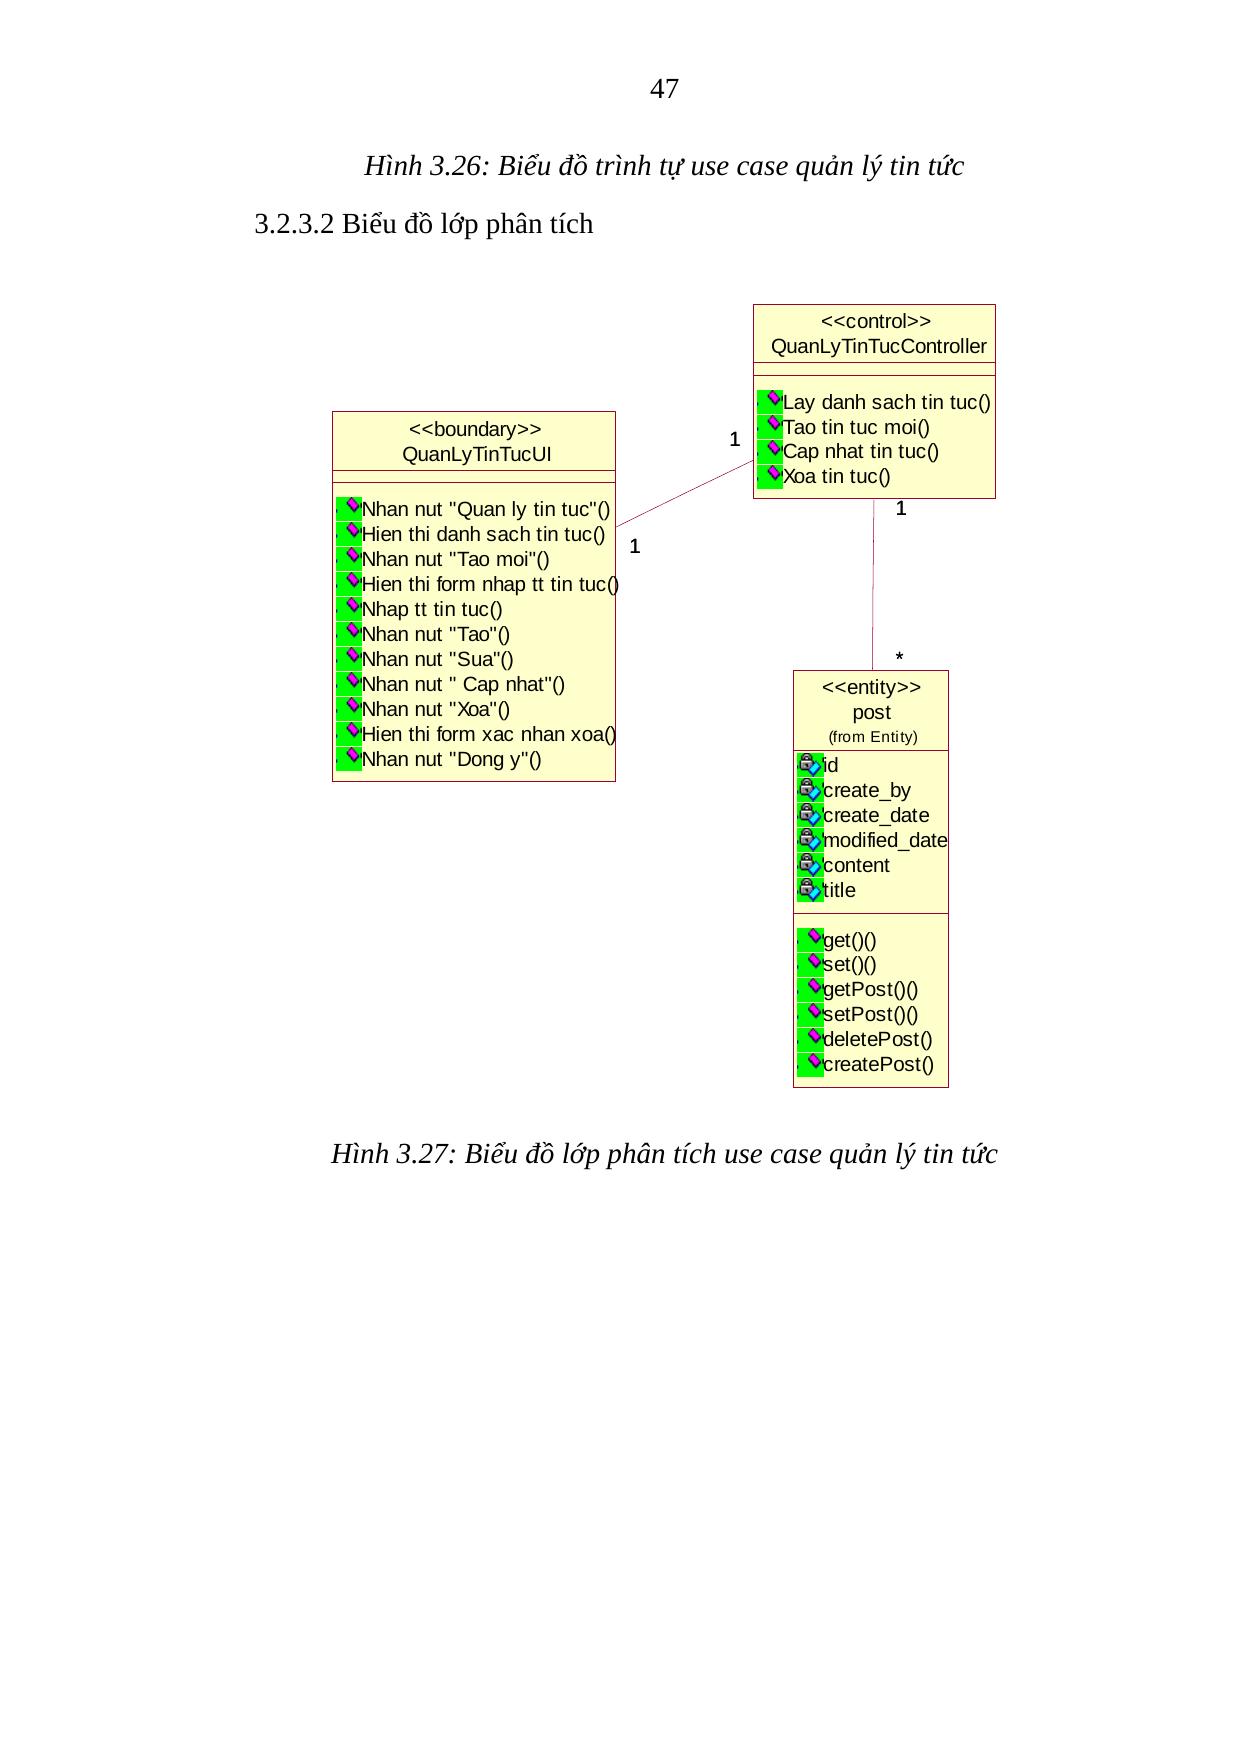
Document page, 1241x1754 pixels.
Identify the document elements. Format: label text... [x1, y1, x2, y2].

subtitle Biểu đồ lớp phân tích [207, 206, 1122, 240]
